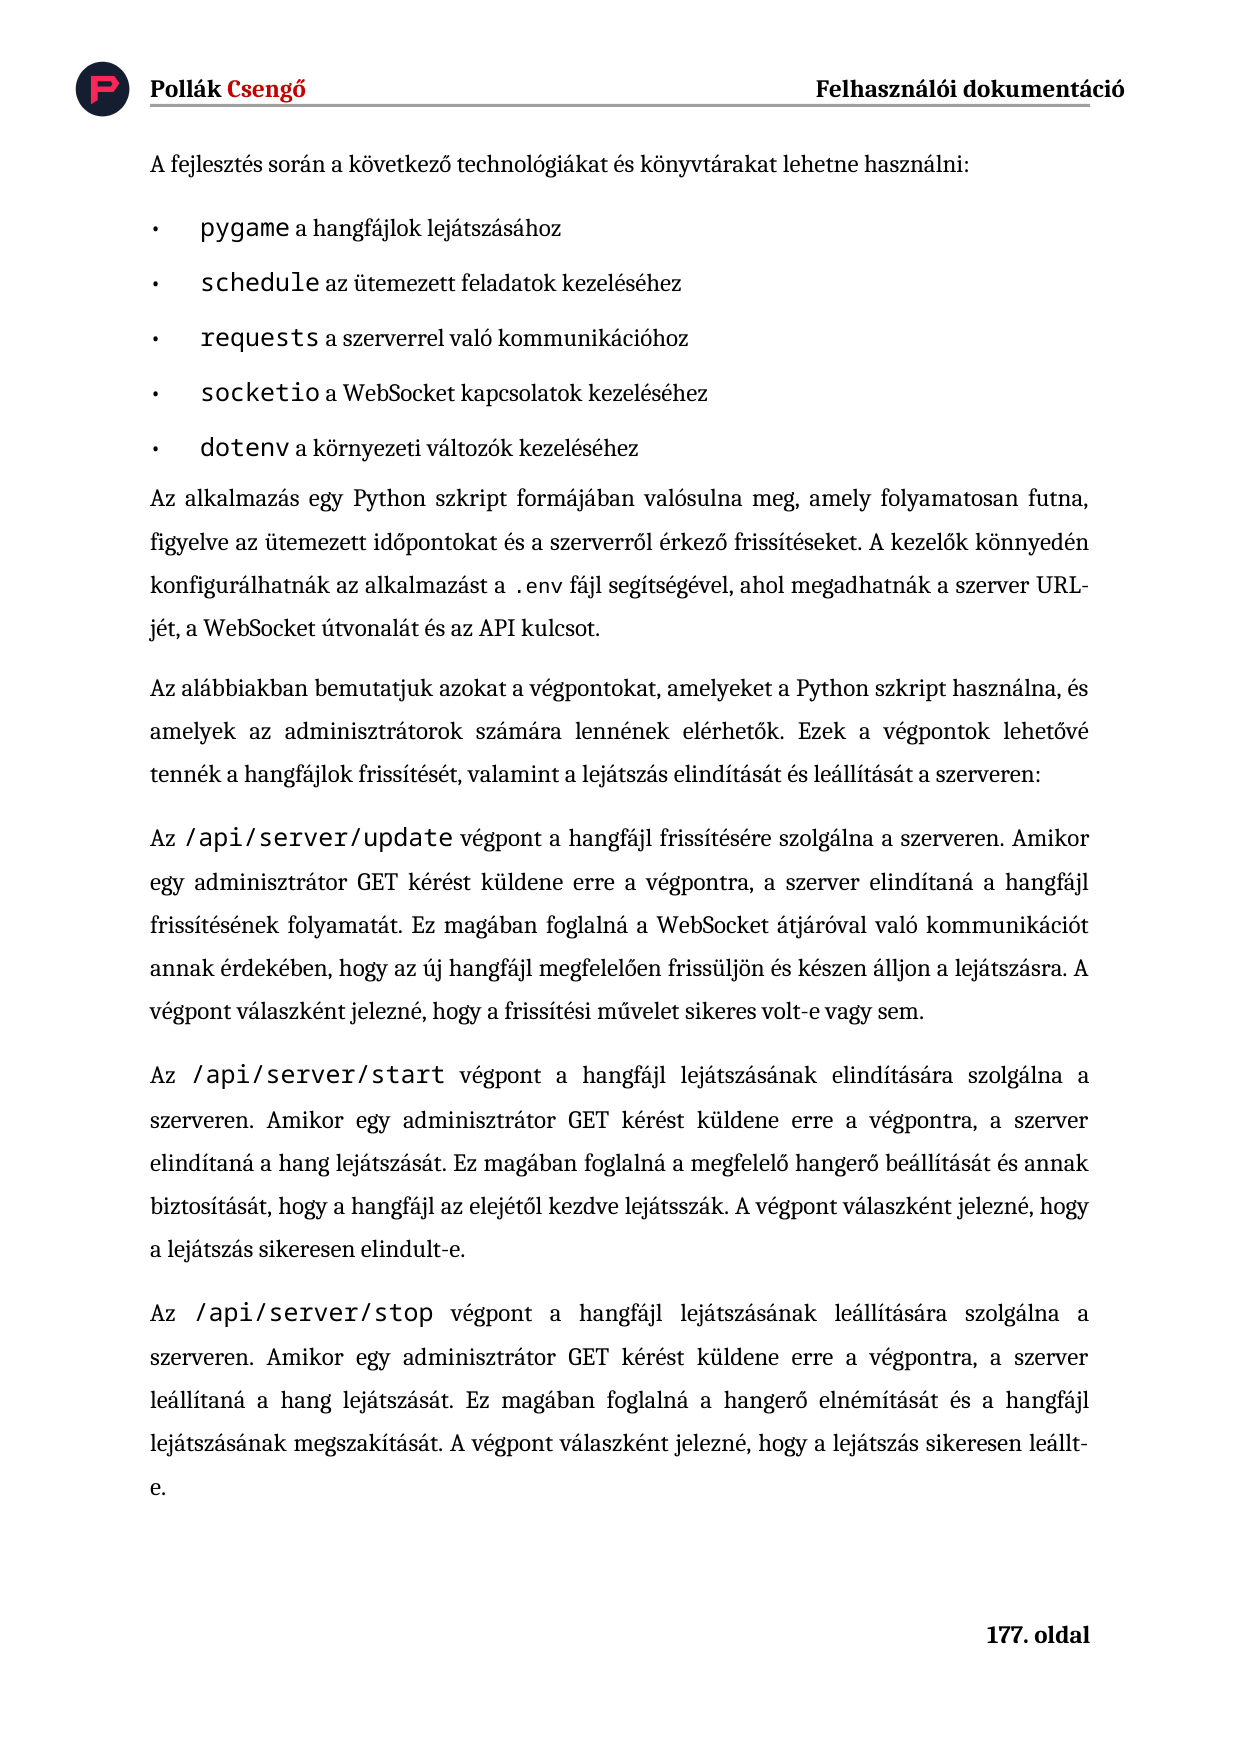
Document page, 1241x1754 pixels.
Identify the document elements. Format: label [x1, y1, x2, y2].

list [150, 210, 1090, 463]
picture [71, 57, 132, 118]
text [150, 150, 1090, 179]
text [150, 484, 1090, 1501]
